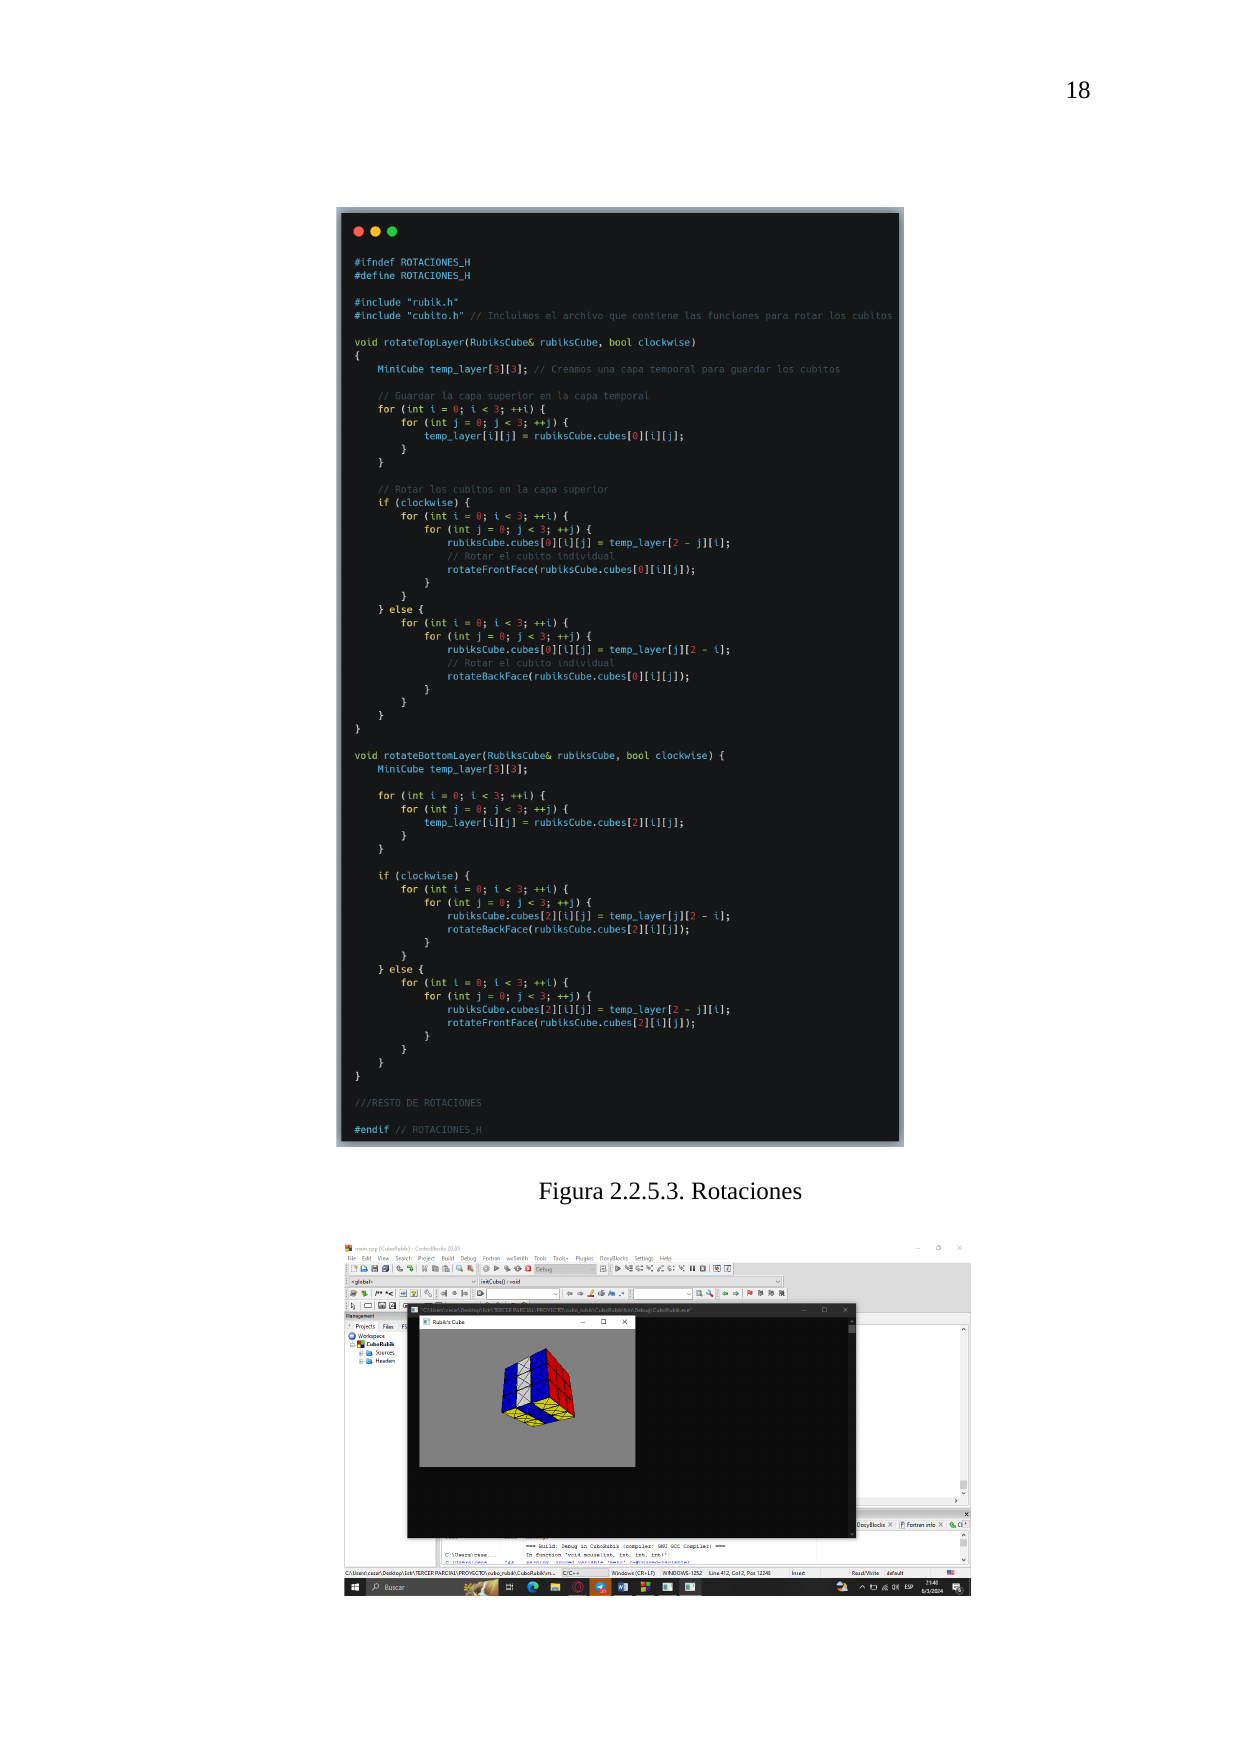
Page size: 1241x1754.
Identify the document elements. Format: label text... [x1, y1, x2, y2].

text Figura 2.2.5.3. Rotaciones [175, 1176, 1090, 1204]
picture [344, 1243, 971, 1596]
picture [336, 207, 904, 1147]
